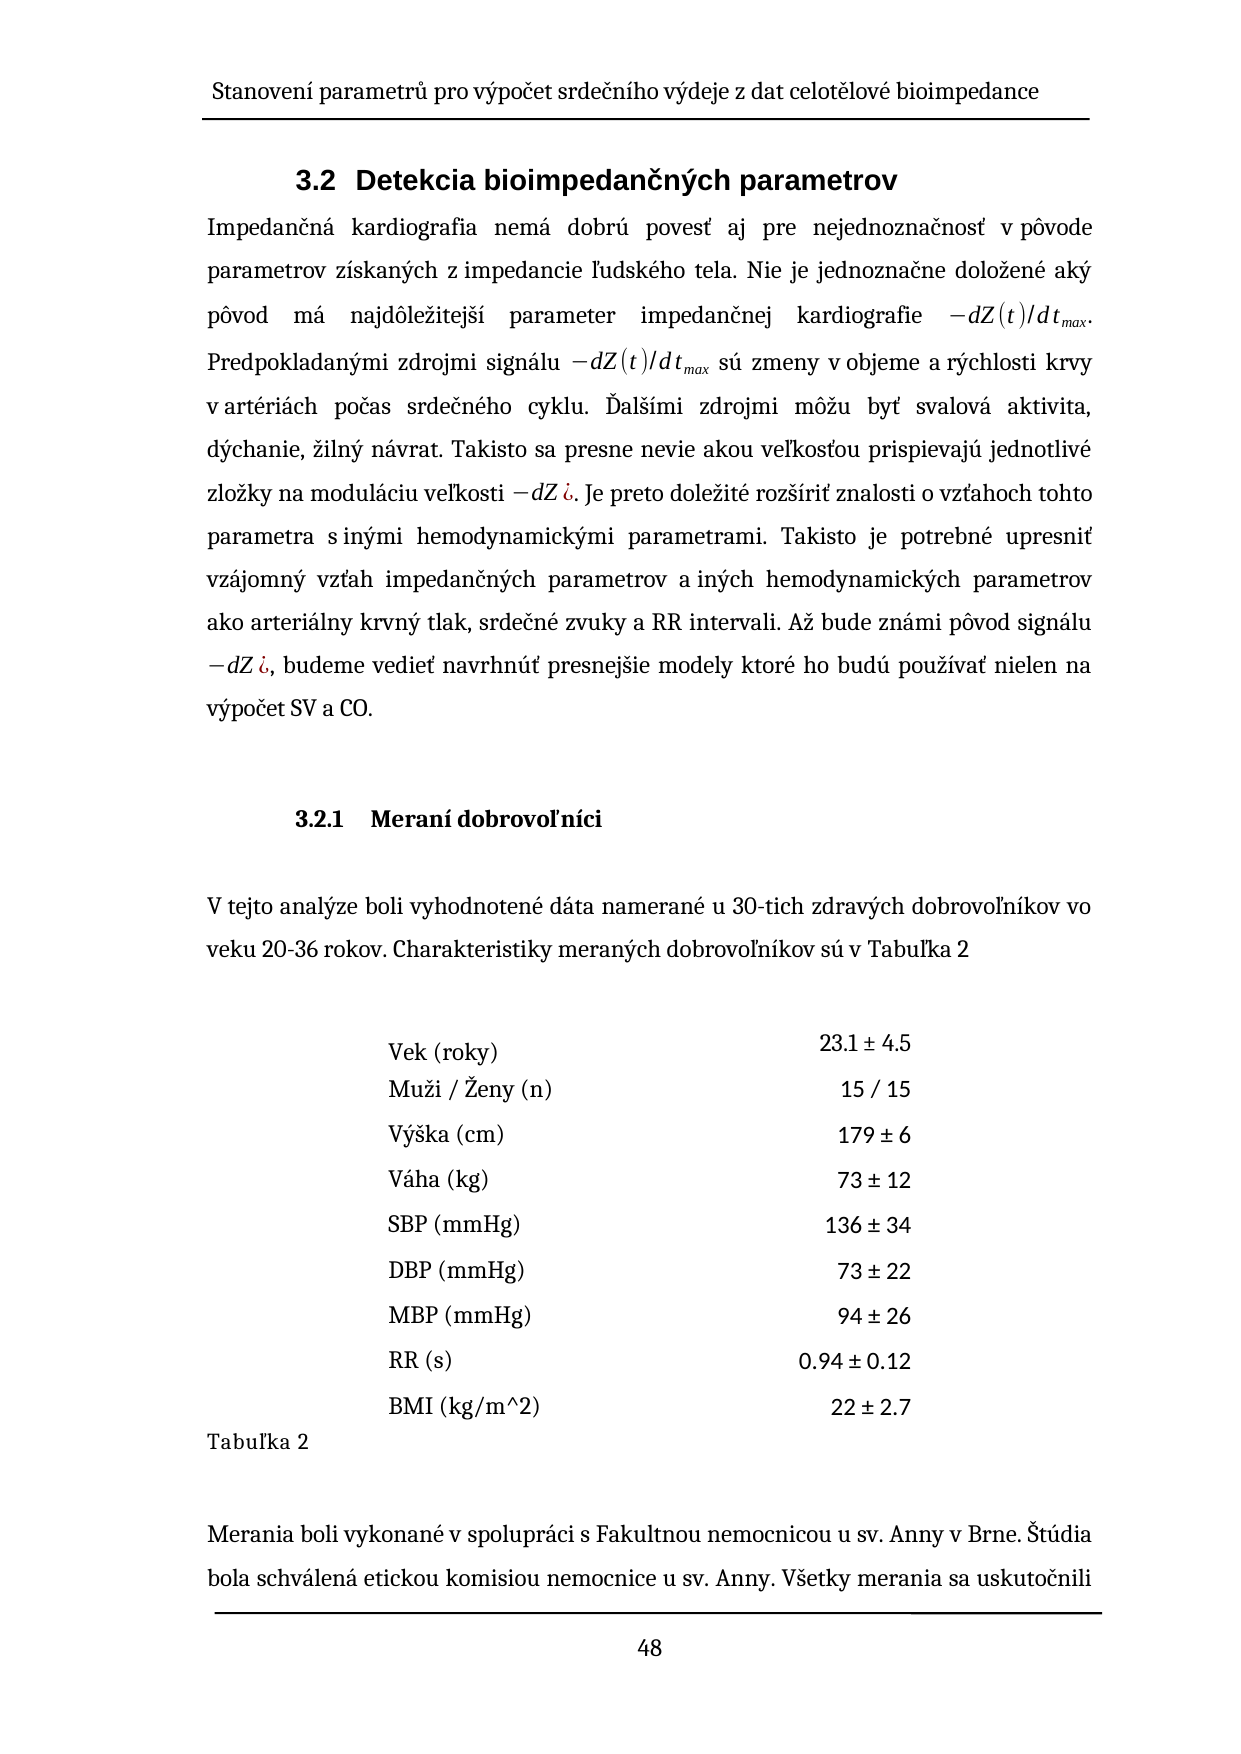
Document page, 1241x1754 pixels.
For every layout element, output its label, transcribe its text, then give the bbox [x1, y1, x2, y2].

table_header 23.1 ± 4.5 [645, 1021, 918, 1066]
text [207, 1520, 1092, 1592]
table_cell 94 ± 26 [645, 1293, 918, 1338]
table_cell 22 ± 2.7 [645, 1384, 918, 1429]
subtitle Detekcia bioimpedančných parametrov [295, 163, 1092, 196]
table_cell RR (s) [381, 1338, 645, 1383]
table_cell 73 ± 22 [645, 1248, 918, 1293]
table_cell 179 ± 6 [645, 1112, 918, 1157]
table_cell BMI (kg/m^2) [381, 1384, 645, 1429]
text V tejto analýze boli vyhodnotené dáta namerané u 30-tich zdravých dobrovoľníkov vo veku 20-36 rokov. Charakteristiky meraných dobrovoľníkov sú v Tabuľka 2 [207, 892, 1092, 963]
table_cell Muži / Ženy (n) [381, 1066, 645, 1112]
table_cell Výška (cm) [381, 1112, 645, 1157]
table_cell MBP (mmHg) [381, 1293, 645, 1338]
table_cell Váha (kg) [381, 1157, 645, 1202]
table_cell 73 ± 12 [645, 1157, 918, 1202]
table_cell 15 / 15 [645, 1066, 918, 1112]
table_cell SBP (mmHg) [381, 1202, 645, 1247]
text Tabuľka 2 [207, 1429, 1092, 1455]
subtitle Meraní dobrovoľníci [295, 805, 1092, 834]
table_cell 136 ± 34 [645, 1202, 918, 1247]
table_cell 0.94 ± 0.12 [645, 1338, 918, 1383]
text Impedančná kardiografia nemá dobrú povesť aj pre nejednoznačnosť v pôvode parametrov získaných z impedancie ľudského tela. Nie je jednoznačne doložené aký pôvod má najdôležitejší parameter impedančnej kardiografie . Predpokladanými zdrojmi signálu sú zmeny v objeme a rýchlosti krvy v artériách počas srdečného cyklu. Ďalšími zdrojmi môžu byť svalová aktivita, dýchanie, žilný návrat. Takisto sa presne nevie akou veľkosťou prispievajú jednotlivé zložky na moduláciu veľkosti . Je preto doležité rozšíriť znalosti o vzťahoch tohto parametra s inými hemodynamickými parametrami. Takisto je potrebné upresniť vzájomný vzťah impedančných parametrov a iných hemodynamických parametrov ako arteriálny krvný tlak, srdečné zvuky a RR intervali. Až bude známi pôvod signálu , budeme vedieť navrhnúť presnejšie modely ktoré ho budú používať nielen na výpočet SV a CO. [207, 213, 1092, 723]
table_cell DBP (mmHg) [381, 1248, 645, 1293]
table_header Vek (roky) [381, 1021, 645, 1066]
